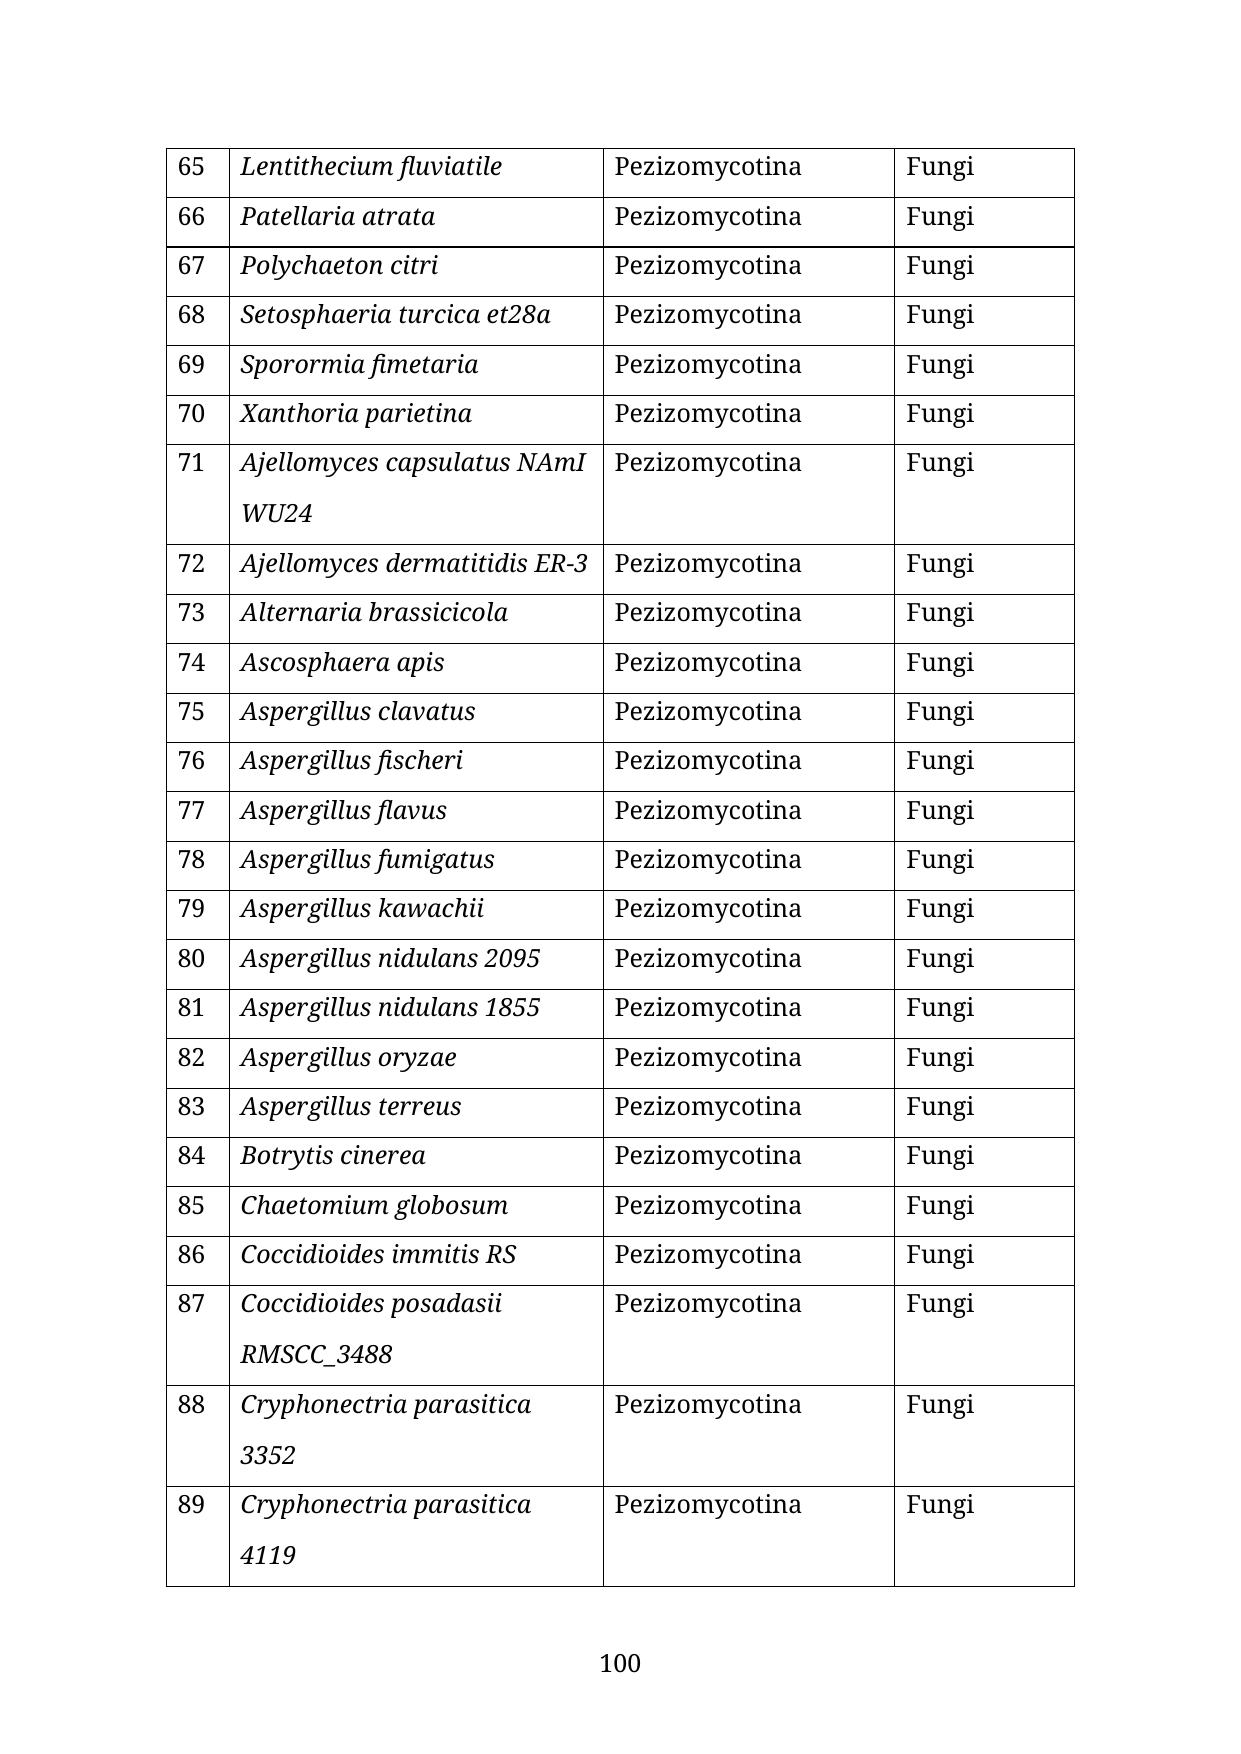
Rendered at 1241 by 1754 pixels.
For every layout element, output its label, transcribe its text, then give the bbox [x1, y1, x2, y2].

table_cell Fungi [895, 595, 1074, 643]
table_cell Aspergillus oryzae [230, 1039, 603, 1087]
table_cell 82 [167, 1039, 229, 1087]
table_cell Fungi [895, 1187, 1074, 1236]
table_cell Aspergillus flavus [230, 792, 603, 841]
table_cell 73 [167, 595, 229, 643]
table_cell Ajellomyces capsulatus NAmI WU24 [230, 445, 603, 544]
table_cell 89 [167, 1487, 229, 1586]
table_cell 70 [167, 396, 229, 444]
table_cell Coccidioides immitis RS [230, 1237, 603, 1285]
table_cell Botrytis cinerea [230, 1138, 603, 1186]
table_cell Pezizomycotina [604, 1286, 894, 1385]
table_cell Coccidioides posadasii RMSCC_3488 [230, 1286, 603, 1385]
table_cell Fungi [895, 743, 1074, 791]
table_cell Fungi [895, 1039, 1074, 1087]
table_cell Cryphonectria parasitica 4119 [230, 1487, 603, 1586]
table_cell Fungi [895, 149, 1074, 197]
table_cell 69 [167, 346, 229, 394]
table_cell 83 [167, 1089, 229, 1137]
table_cell 72 [167, 545, 229, 594]
table_cell Pezizomycotina [604, 595, 894, 643]
table_cell Fungi [895, 1386, 1074, 1486]
table_cell 81 [167, 990, 229, 1038]
table_cell Fungi [895, 396, 1074, 444]
table_cell Pezizomycotina [604, 248, 894, 296]
table_cell Aspergillus nidulans 1855 [230, 990, 603, 1038]
table_cell 67 [167, 248, 229, 296]
table_cell Pezizomycotina [604, 1187, 894, 1236]
table_cell Xanthoria parietina [230, 396, 603, 444]
table_cell Pezizomycotina [604, 1039, 894, 1087]
table_cell Fungi [895, 545, 1074, 594]
table_cell Pezizomycotina [604, 792, 894, 841]
table_cell Pezizomycotina [604, 297, 894, 345]
table_cell 87 [167, 1286, 229, 1385]
table_cell 78 [167, 842, 229, 890]
table_cell Pezizomycotina [604, 842, 894, 890]
table_cell Sporormia fimetaria [230, 346, 603, 394]
table_cell Patellaria atrata [230, 198, 603, 246]
table_cell Polychaeton citri [230, 248, 603, 296]
table_cell Fungi [895, 990, 1074, 1038]
table_cell Pezizomycotina [604, 644, 894, 692]
table_cell Aspergillus fischeri [230, 743, 603, 791]
table_cell Pezizomycotina [604, 1237, 894, 1285]
table_cell Ajellomyces dermatitidis ER-3 [230, 545, 603, 594]
table_cell Fungi [895, 1089, 1074, 1137]
table_cell Fungi [895, 198, 1074, 246]
table_cell Fungi [895, 445, 1074, 544]
table_cell Pezizomycotina [604, 694, 894, 742]
table_cell Pezizomycotina [604, 1138, 894, 1186]
table_cell Fungi [895, 297, 1074, 345]
table_cell Fungi [895, 1237, 1074, 1285]
table_cell 71 [167, 445, 229, 544]
table_cell Pezizomycotina [604, 445, 894, 544]
table_cell Fungi [895, 346, 1074, 394]
table_cell 76 [167, 743, 229, 791]
table_cell 77 [167, 792, 229, 841]
table_cell Chaetomium globosum [230, 1187, 603, 1236]
table_cell 88 [167, 1386, 229, 1486]
table_cell Fungi [895, 842, 1074, 890]
table_cell Fungi [895, 1286, 1074, 1385]
table_cell Pezizomycotina [604, 891, 894, 939]
table_cell Fungi [895, 792, 1074, 841]
table_cell Pezizomycotina [604, 149, 894, 197]
table_cell Fungi [895, 644, 1074, 692]
table_cell Aspergillus nidulans 2095 [230, 940, 603, 989]
table_cell Pezizomycotina [604, 940, 894, 989]
table_cell Fungi [895, 248, 1074, 296]
table_cell 66 [167, 198, 229, 246]
table_cell Pezizomycotina [604, 346, 894, 394]
table_cell Pezizomycotina [604, 198, 894, 246]
table_cell Aspergillus clavatus [230, 694, 603, 742]
table_cell Pezizomycotina [604, 1089, 894, 1137]
table_cell 79 [167, 891, 229, 939]
table_cell 75 [167, 694, 229, 742]
table_cell 65 [167, 149, 229, 197]
table_cell 80 [167, 940, 229, 989]
table_cell Alternaria brassicicola [230, 595, 603, 643]
table_cell Fungi [895, 694, 1074, 742]
table_cell Pezizomycotina [604, 396, 894, 444]
table_cell Fungi [895, 1487, 1074, 1586]
table_cell Aspergillus fumigatus [230, 842, 603, 890]
table_cell Fungi [895, 940, 1074, 989]
table_cell Aspergillus kawachii [230, 891, 603, 939]
table_cell 86 [167, 1237, 229, 1285]
table_cell Pezizomycotina [604, 545, 894, 594]
table_cell Fungi [895, 891, 1074, 939]
table_cell 84 [167, 1138, 229, 1186]
table_cell Pezizomycotina [604, 1487, 894, 1586]
table_cell Pezizomycotina [604, 1386, 894, 1486]
table_cell Pezizomycotina [604, 990, 894, 1038]
table_cell Ascosphaera apis [230, 644, 603, 692]
table_cell Aspergillus terreus [230, 1089, 603, 1137]
table_cell 68 [167, 297, 229, 345]
table_cell 74 [167, 644, 229, 692]
table_cell Setosphaeria turcica et28a [230, 297, 603, 345]
table_cell Pezizomycotina [604, 743, 894, 791]
table_cell Fungi [895, 1138, 1074, 1186]
table_cell Cryphonectria parasitica 3352 [230, 1386, 603, 1486]
table_cell Lentithecium fluviatile [230, 149, 603, 197]
table_cell 85 [167, 1187, 229, 1236]
